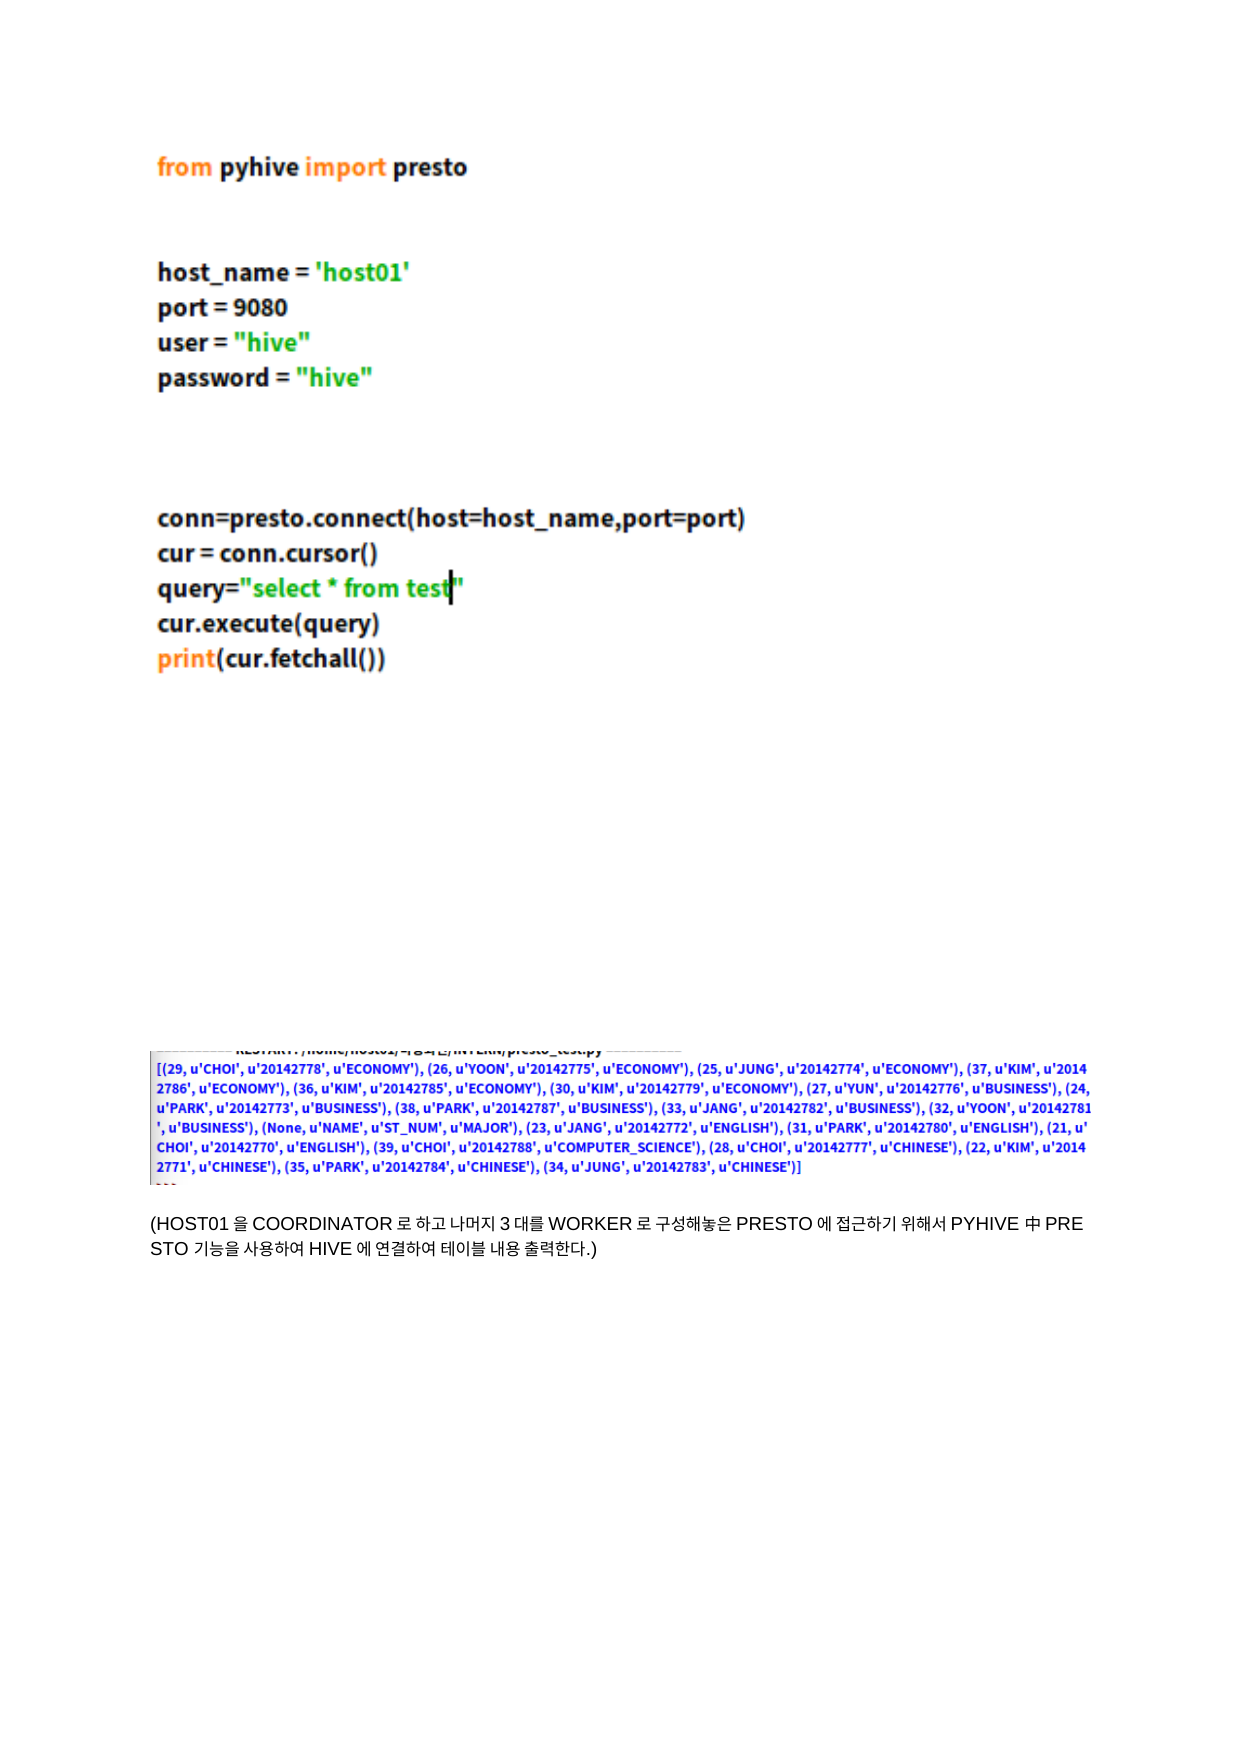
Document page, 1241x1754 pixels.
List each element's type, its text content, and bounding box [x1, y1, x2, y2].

picture [150, 1051, 1091, 1185]
picture [150, 150, 1091, 736]
text (HOST01을 COORDINATOR로 하고 나머지 3대를 WORKER로 구성해놓은 PRESTO에 접근하기 위해서 PYHIVE 中 PRESTO 기능을 사용하여 HIVE에 연결하여 테이블 내용 출력한다.) [150, 1211, 1090, 1260]
